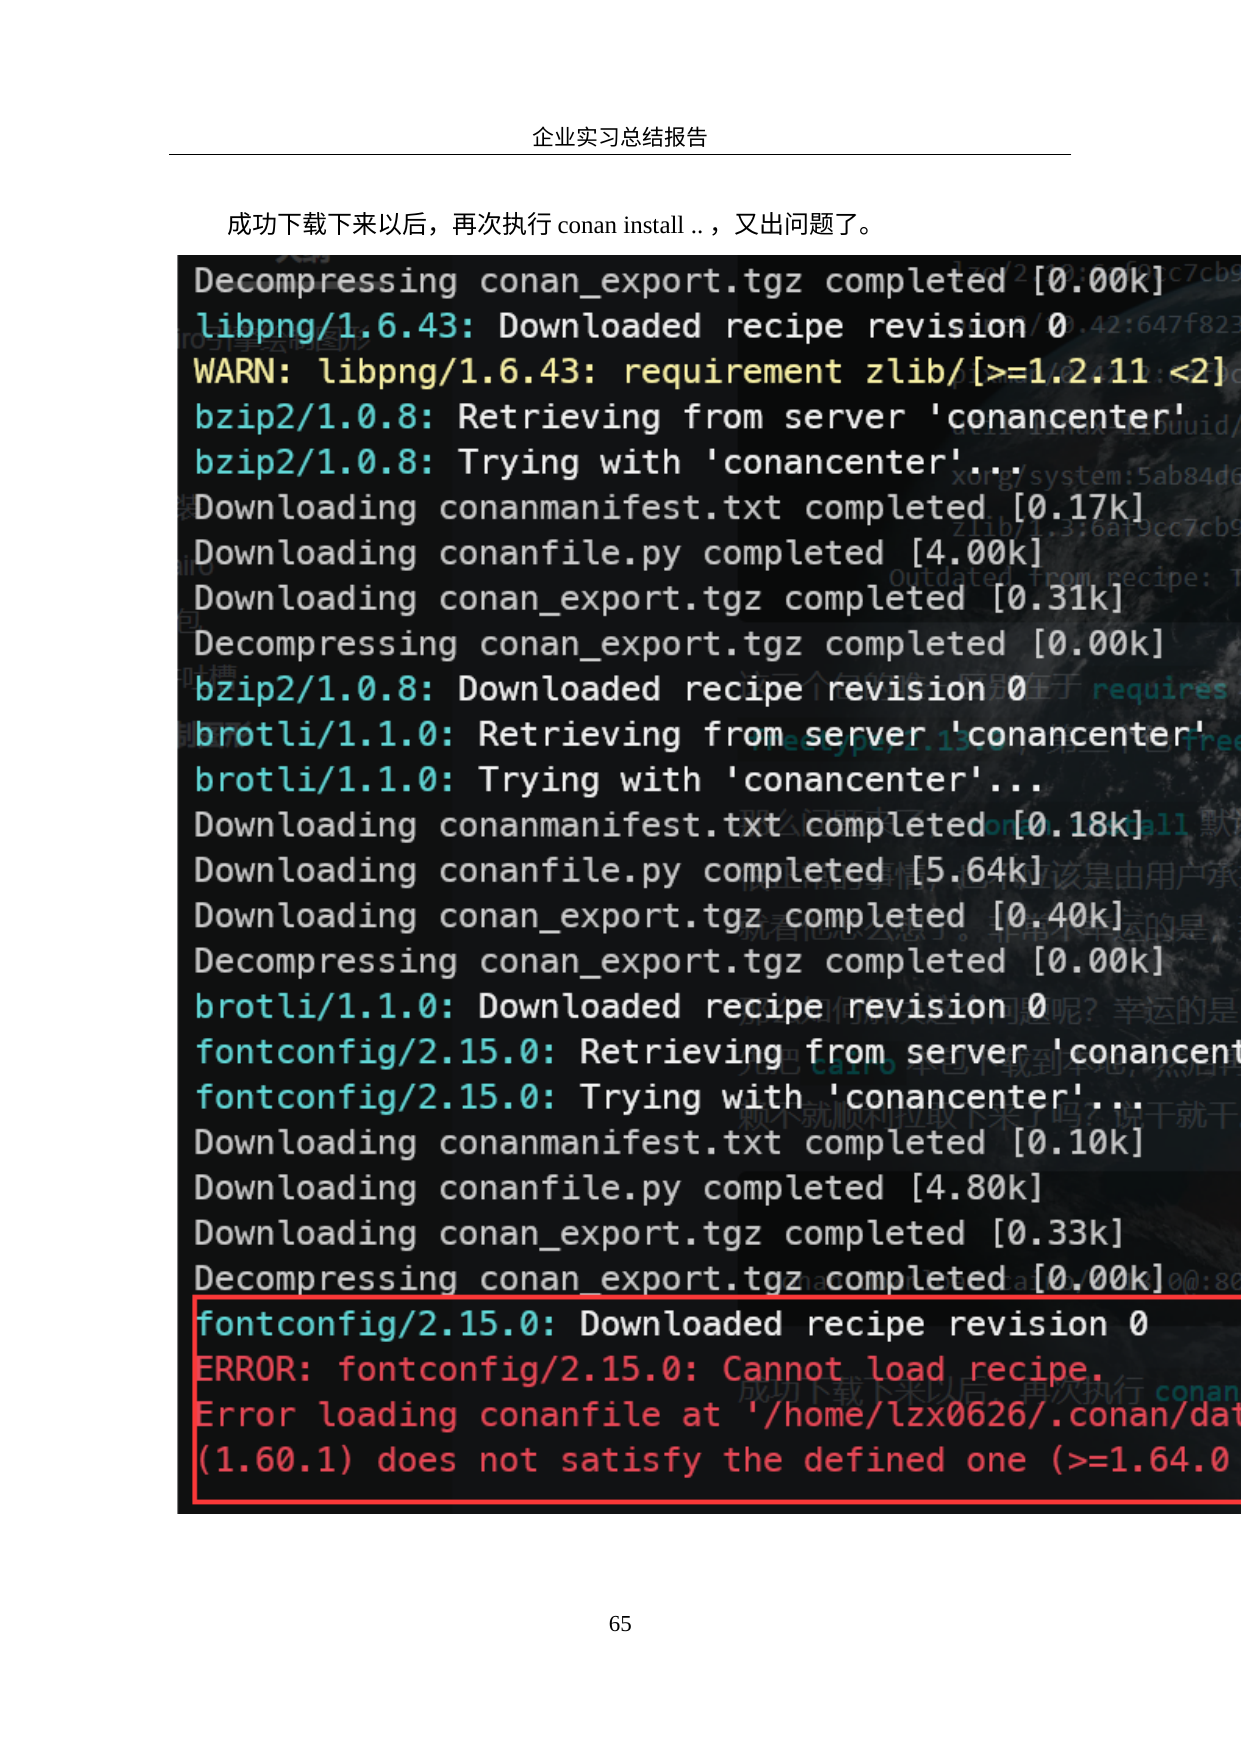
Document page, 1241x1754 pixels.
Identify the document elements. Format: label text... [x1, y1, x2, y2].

picture [177, 255, 1241, 1514]
text 成功下载下来以后，再次执行conan install .. ，又出问题了。 [177, 190, 1063, 255]
